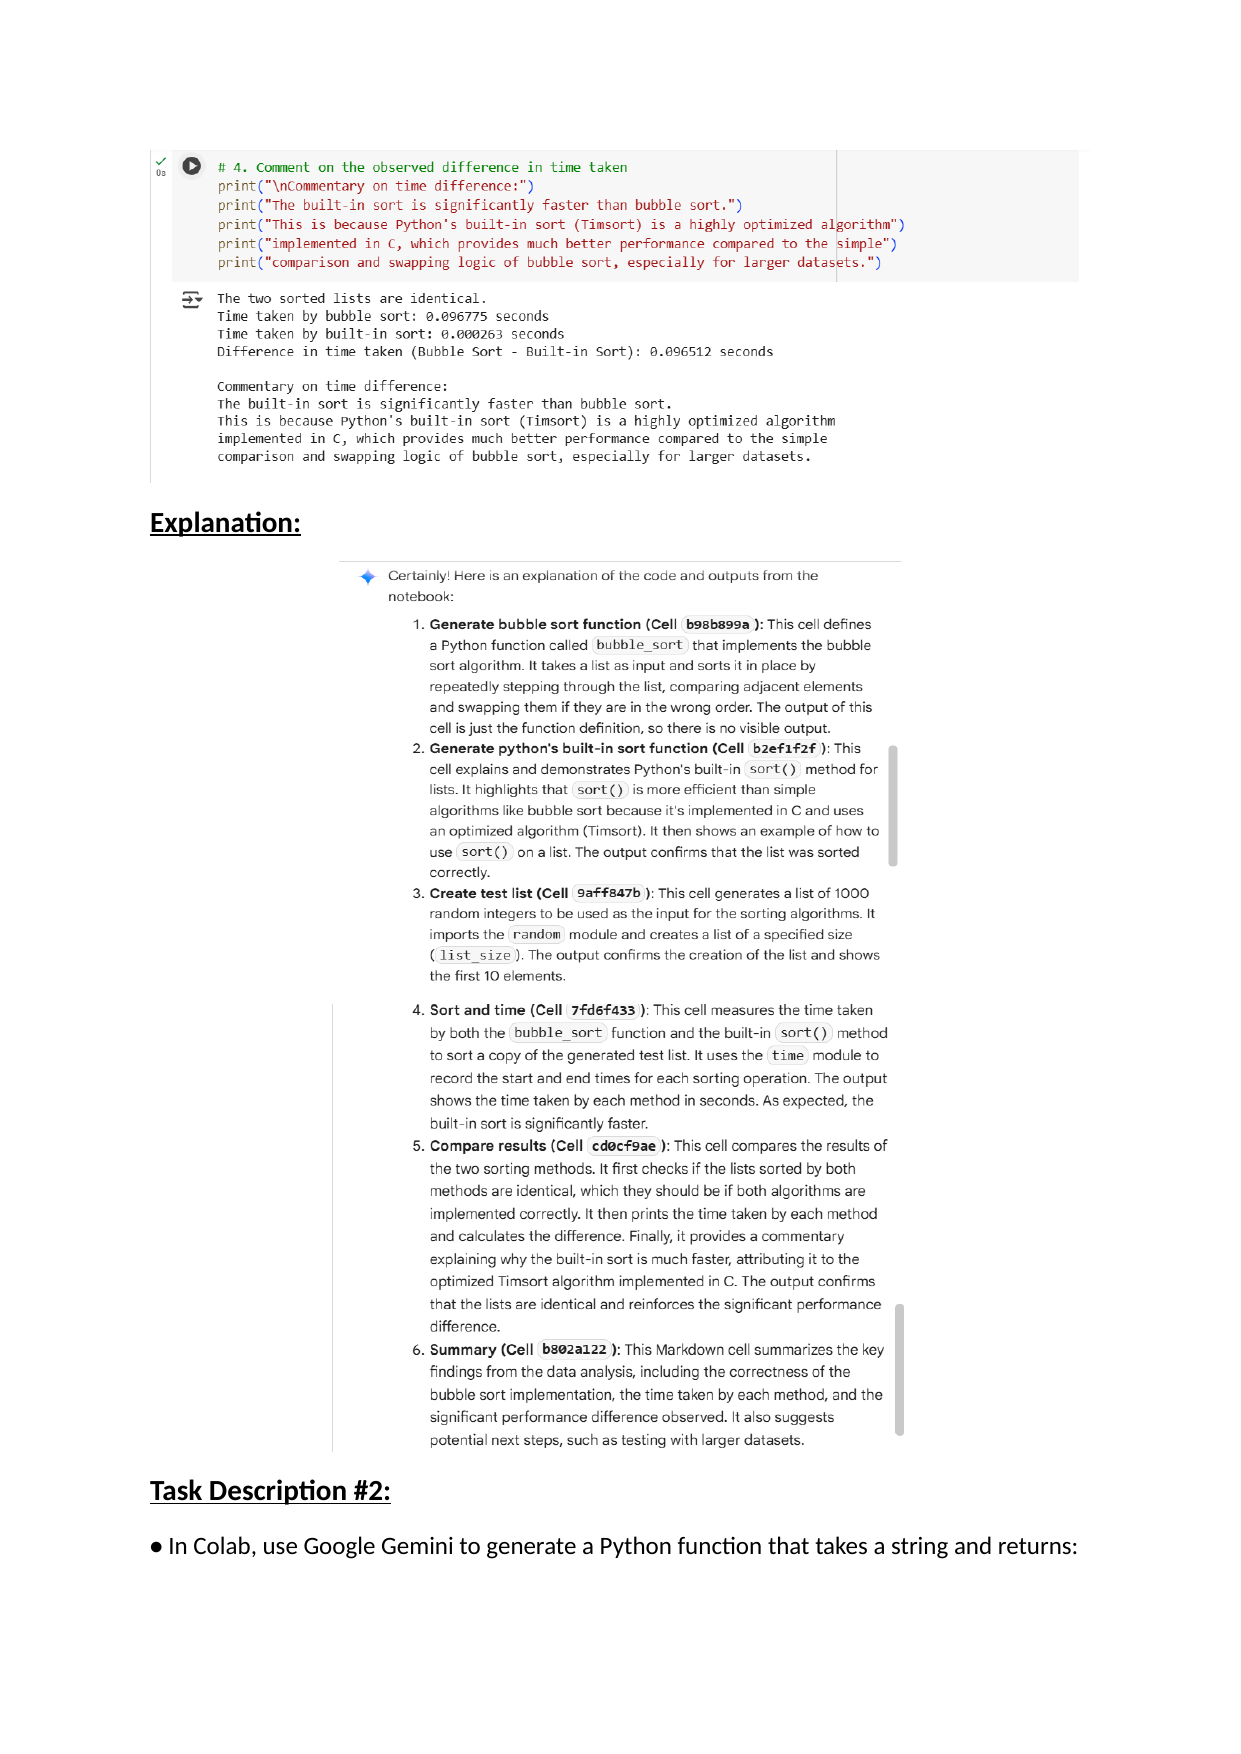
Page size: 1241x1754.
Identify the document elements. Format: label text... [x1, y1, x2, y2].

text • In Colab, use Google Gemini to generate a Python function that takes a string and returns: [150, 1530, 1090, 1560]
picture [338, 561, 902, 984]
picture [332, 1004, 909, 1452]
text Task Description #2: [150, 1472, 1090, 1508]
text Explanation: [150, 504, 1090, 540]
picture [150, 150, 1091, 483]
